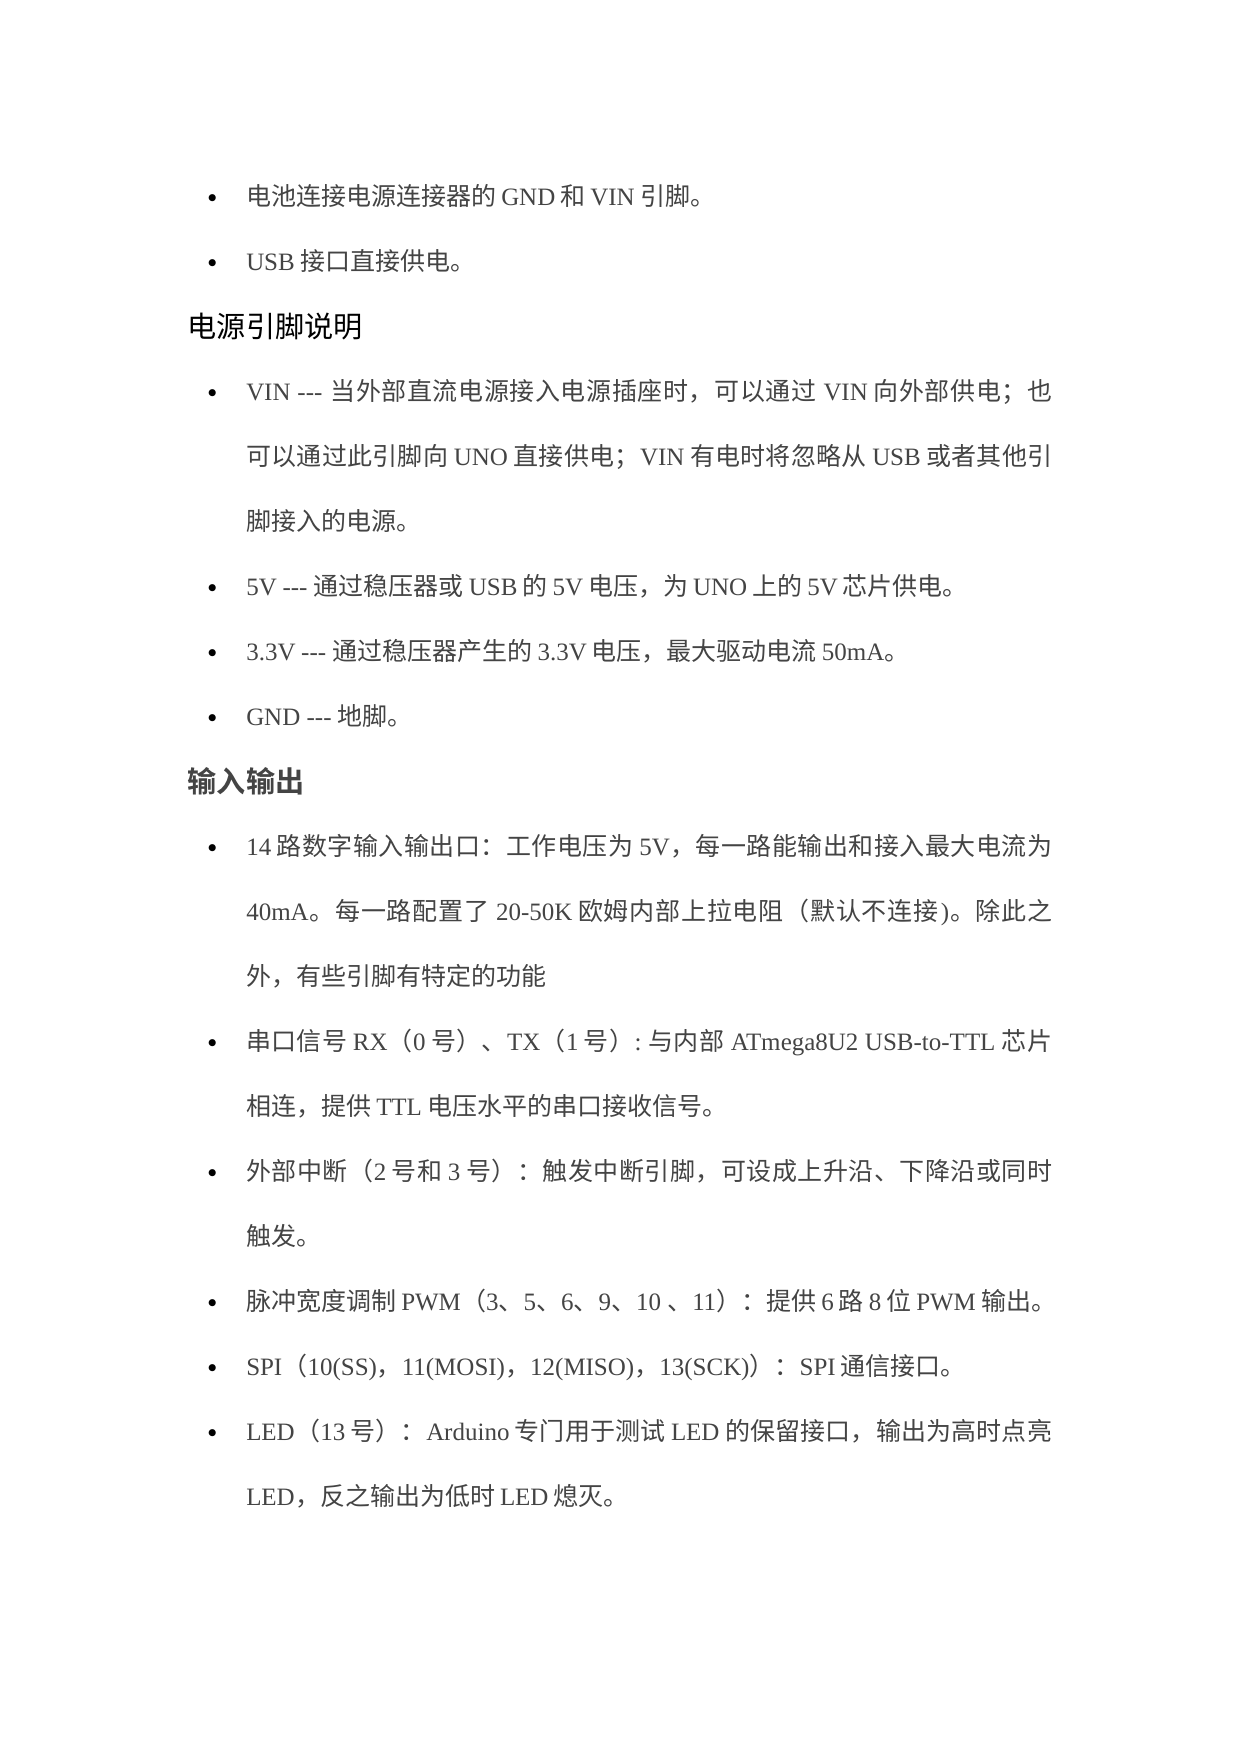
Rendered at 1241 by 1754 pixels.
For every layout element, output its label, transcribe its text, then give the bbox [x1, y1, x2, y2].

list 脉冲宽度调制PWM（3、5、6、9、10 、11）：提供6路8位PWM输出。 [208, 1267, 1053, 1332]
list VIN --- 当外部直流电源接入电源插座时，可以通过VIN向外部供电；也可以通过此引脚向UNO直接供电；VIN有电时将忽略从USB或者其他引脚接入的电源。 [208, 357, 1053, 552]
list 5V --- 通过稳压器或USB的5V电压，为UNO上的5V芯片供电。 [208, 552, 1053, 617]
list 14路数字输入输出口：工作电压为5V，每一路能输出和接入最大电流为40mA。每一路配置了20-50K欧姆内部上拉电阻（默认不连接)。除此之外，有些引脚有特定的功能 [208, 812, 1053, 1007]
list GND --- 地脚。 [208, 682, 1053, 747]
list 外部中断（2号和3号）：触发中断引脚，可设成上升沿、下降沿或同时触发。 [208, 1137, 1053, 1267]
text 电源引脚说明 [187, 292, 1053, 357]
text 输入输出 [187, 747, 1053, 812]
list LED（13号）：Arduino专门用于测试LED的保留接口，输出为高时点亮LED，反之输出为低时LED熄灭。 [208, 1397, 1053, 1527]
list USB接口直接供电。 [208, 227, 1053, 292]
list 串口信号RX（0号）、TX（1号）: 与内部 ATmega8U2 USB-to-TTL 芯片相连，提供TTL电压水平的串口接收信号。 [208, 1007, 1053, 1137]
list 3.3V --- 通过稳压器产生的3.3V电压，最大驱动电流50mA。 [208, 617, 1053, 682]
list 电池连接电源连接器的GND和VIN引脚。 [208, 162, 1053, 227]
list SPI（10(SS)，11(MOSI)，12(MISO)，13(SCK)）：SPI通信接口。 [208, 1332, 1053, 1397]
